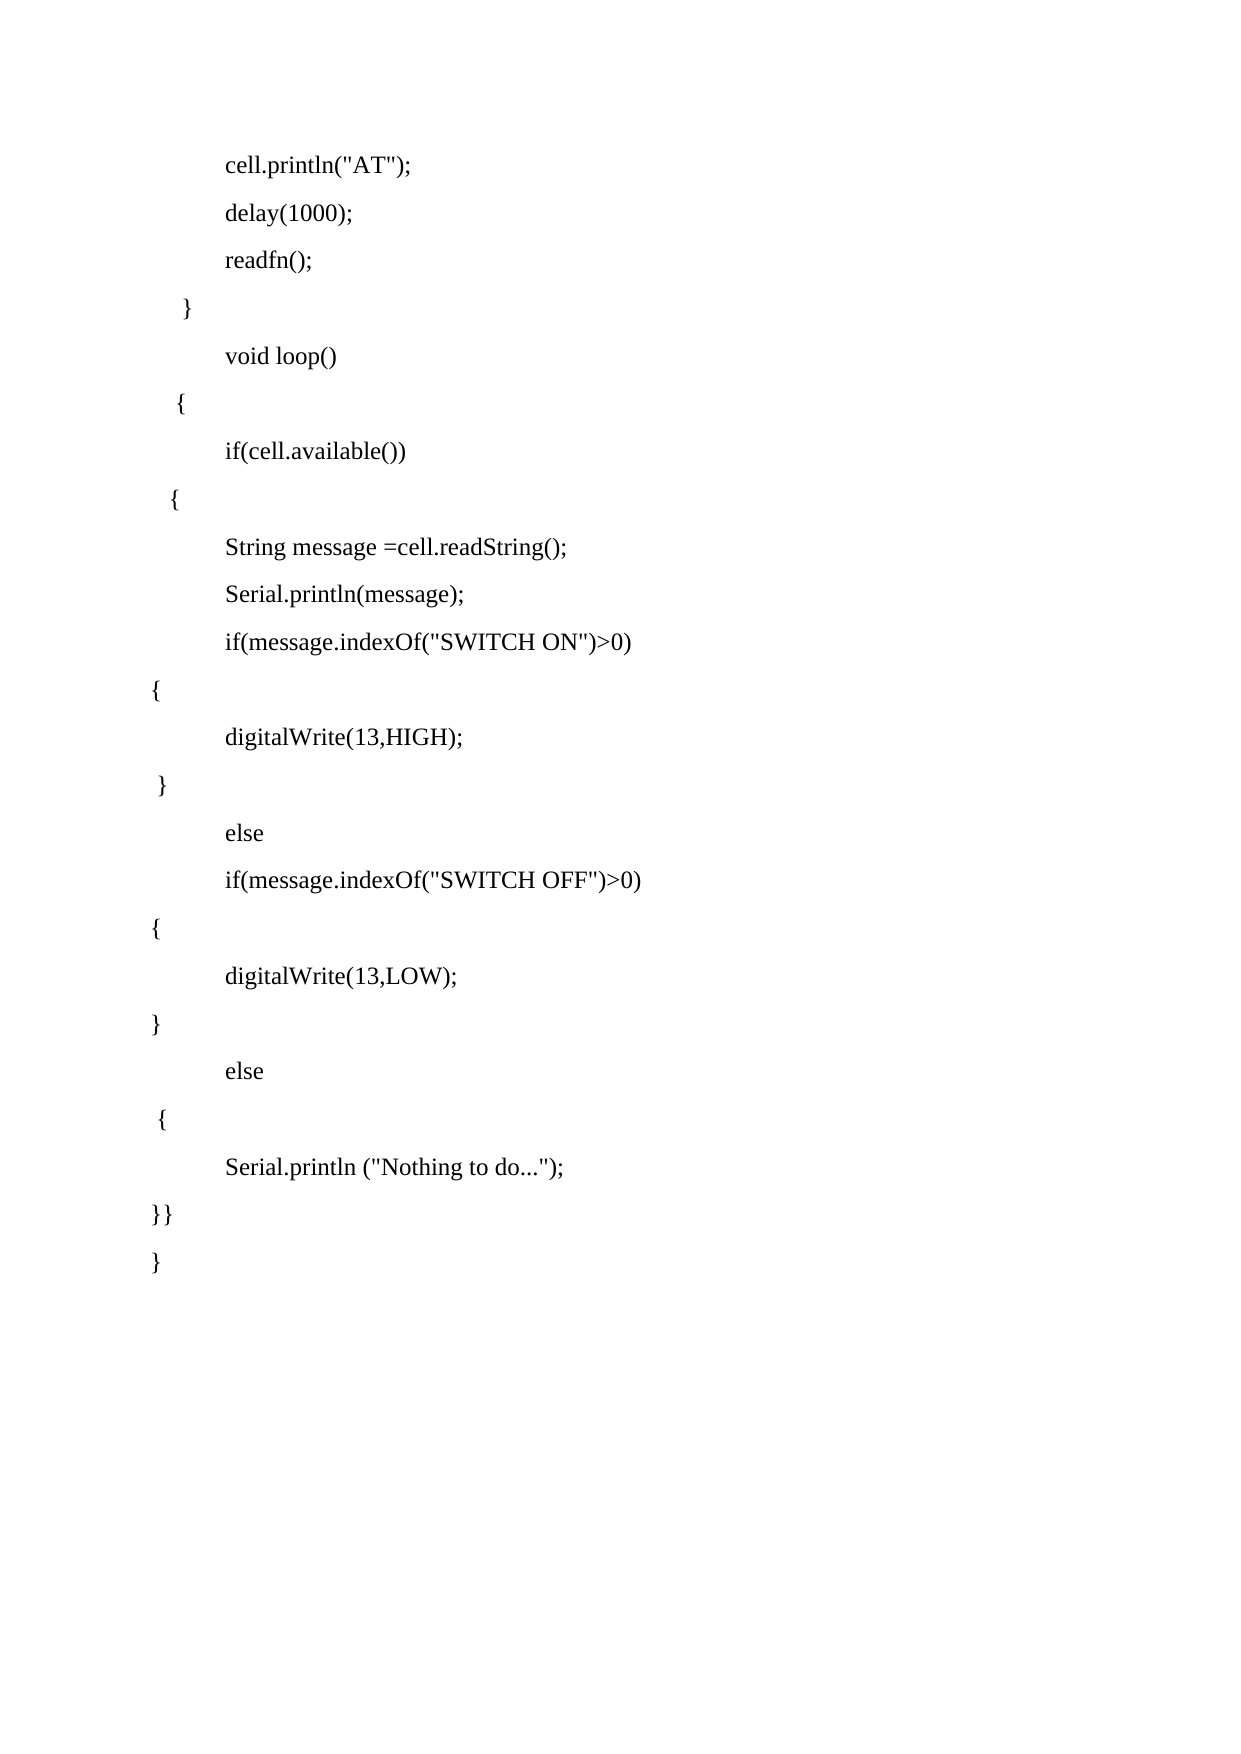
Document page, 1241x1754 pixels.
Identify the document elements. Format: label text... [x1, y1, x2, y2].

text else [150, 818, 1090, 847]
text { [150, 388, 1090, 417]
text Serial.println ("Nothing to do..."); [150, 1152, 1090, 1181]
text readfn(); [150, 245, 1090, 274]
text } [150, 770, 1090, 799]
text { [150, 913, 1090, 942]
text else [150, 1056, 1090, 1085]
text { [150, 675, 1090, 703]
text { [150, 484, 1090, 513]
text } [150, 293, 1090, 322]
text }} [150, 1199, 1090, 1228]
text delay(1000); [150, 198, 1090, 226]
text { [150, 1104, 1090, 1133]
text void loop() [150, 341, 1090, 369]
text if(cell.available()) [150, 436, 1090, 465]
text } [150, 1247, 1090, 1276]
text if(message.indexOf("SWITCH OFF")>0) [150, 866, 1090, 894]
text } [150, 1009, 1090, 1037]
text if(message.indexOf("SWITCH ON")>0) [150, 627, 1090, 656]
text digitalWrite(13,HIGH); [150, 722, 1090, 751]
text cell.println("AT"); [150, 150, 1090, 179]
text digitalWrite(13,LOW); [150, 961, 1090, 990]
text Serial.println(message); [150, 579, 1090, 608]
text String message =cell.readString(); [150, 532, 1090, 560]
